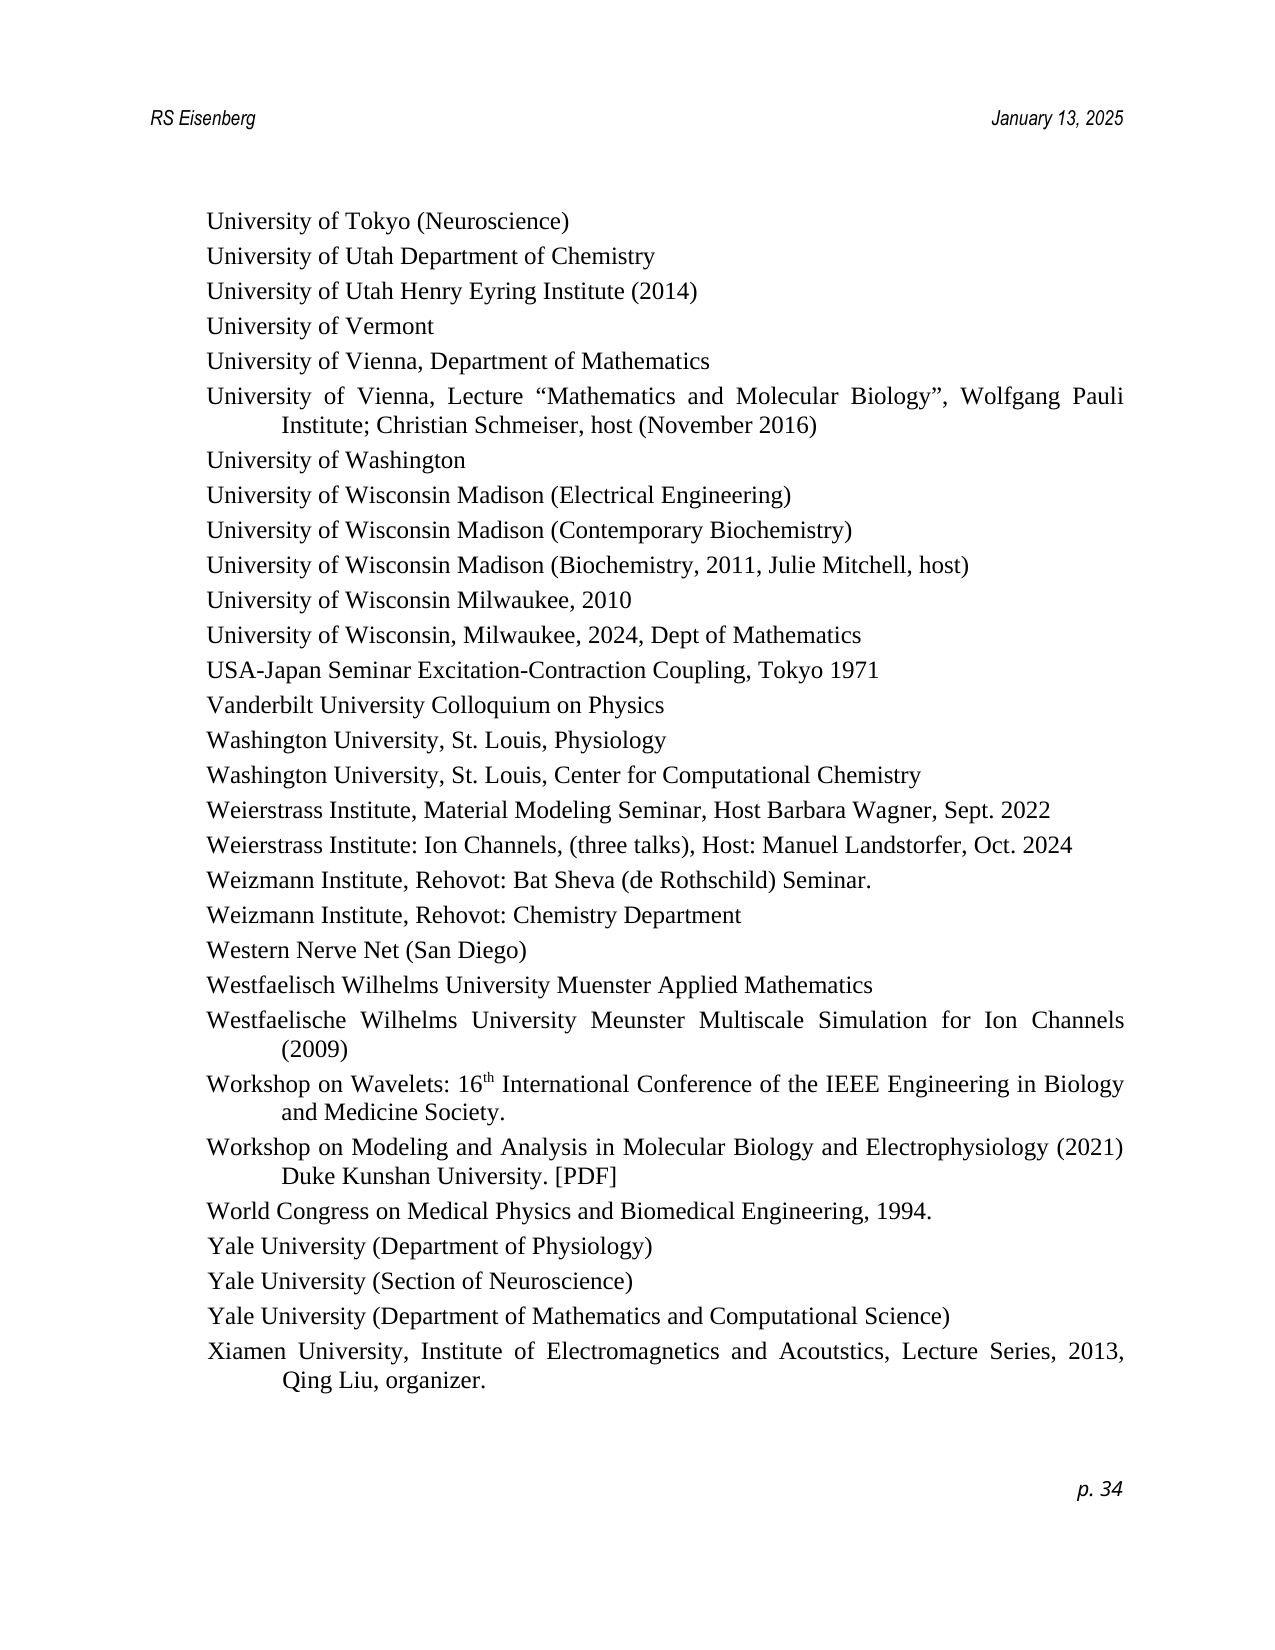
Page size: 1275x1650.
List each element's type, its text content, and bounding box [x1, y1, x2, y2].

text University of Vienna, Department of Mathematics [206, 346, 1125, 375]
text University of Utah Henry Eyring Institute (2014) [206, 276, 1125, 305]
text University of Washington [206, 445, 1125, 474]
text USA-Japan Seminar Excitation-Contraction Coupling, Tokyo 1971 [206, 655, 1125, 684]
text Weizmann Institute, Rehovot: Bat Sheva (de Rothschild) Seminar. [206, 865, 1125, 894]
text Yale University (Section of Neuroscience) [207, 1266, 1125, 1295]
text University of Wisconsin Milwaukee, 2010 [206, 585, 1125, 614]
text Yale University (Department of Mathematics and Computational Science) [207, 1301, 1125, 1330]
text University of Vermont [206, 311, 1125, 340]
text Yale University (Department of Physiology) [207, 1231, 1125, 1260]
text Weierstrass Institute, Material Modeling Seminar, Host Barbara Wagner, Sept. 2022 [206, 795, 1125, 824]
text University of Wisconsin, Milwaukee, 2024, Dept of Mathematics [206, 620, 1125, 649]
text University of Wisconsin Madison (Biochemistry, 2011, Julie Mitchell, host) [206, 550, 1125, 579]
text Vanderbilt University Colloquium on Physics [206, 690, 1125, 719]
text Western Nerve Net (San Diego) [206, 935, 1125, 964]
text Weierstrass Institute: Ion Channels, (three talks), Host: Manuel Landstorfer, Oct. 2024 [206, 830, 1125, 859]
text Workshop on Wavelets: 16th International Conference of the IEEE Engineering in Biology and Medicine Society. [206, 1069, 1125, 1126]
text Washington University, St. Louis, Center for Computational Chemistry [206, 760, 1125, 789]
text Washington University, St. Louis, Physiology [206, 725, 1125, 754]
text Westfaelisch Wilhelms University Muenster Applied Mathematics [206, 970, 1125, 999]
text Workshop on Modeling and Analysis in Molecular Biology and Electrophysiology (2021) Duke Kunshan University. [PDF] [206, 1132, 1125, 1190]
text University of Tokyo (Neuroscience) [206, 206, 1125, 235]
text University of Wisconsin Madison (Contemporary Biochemistry) [206, 515, 1125, 544]
text Westfaelische Wilhelms University Meunster Multiscale Simulation for Ion Channels (2009) [206, 1005, 1125, 1062]
text University of Utah Department of Chemistry [206, 241, 1125, 270]
text Xiamen University, Institute of Electromagnetics and Acoutstics, Lecture Series, 2013, Qing Liu, organizer. [207, 1336, 1125, 1394]
text University of Wisconsin Madison (Electrical Engineering) [206, 480, 1125, 509]
text Weizmann Institute, Rehovot: Chemistry Department [206, 900, 1125, 929]
text World Congress on Medical Physics and Biomedical Engineering, 1994. [206, 1196, 1125, 1225]
text University of Vienna, Lecture “Mathematics and Molecular Biology”, Wolfgang Pauli Institute; Christian Schmeiser, host (November 2016) [206, 381, 1125, 439]
